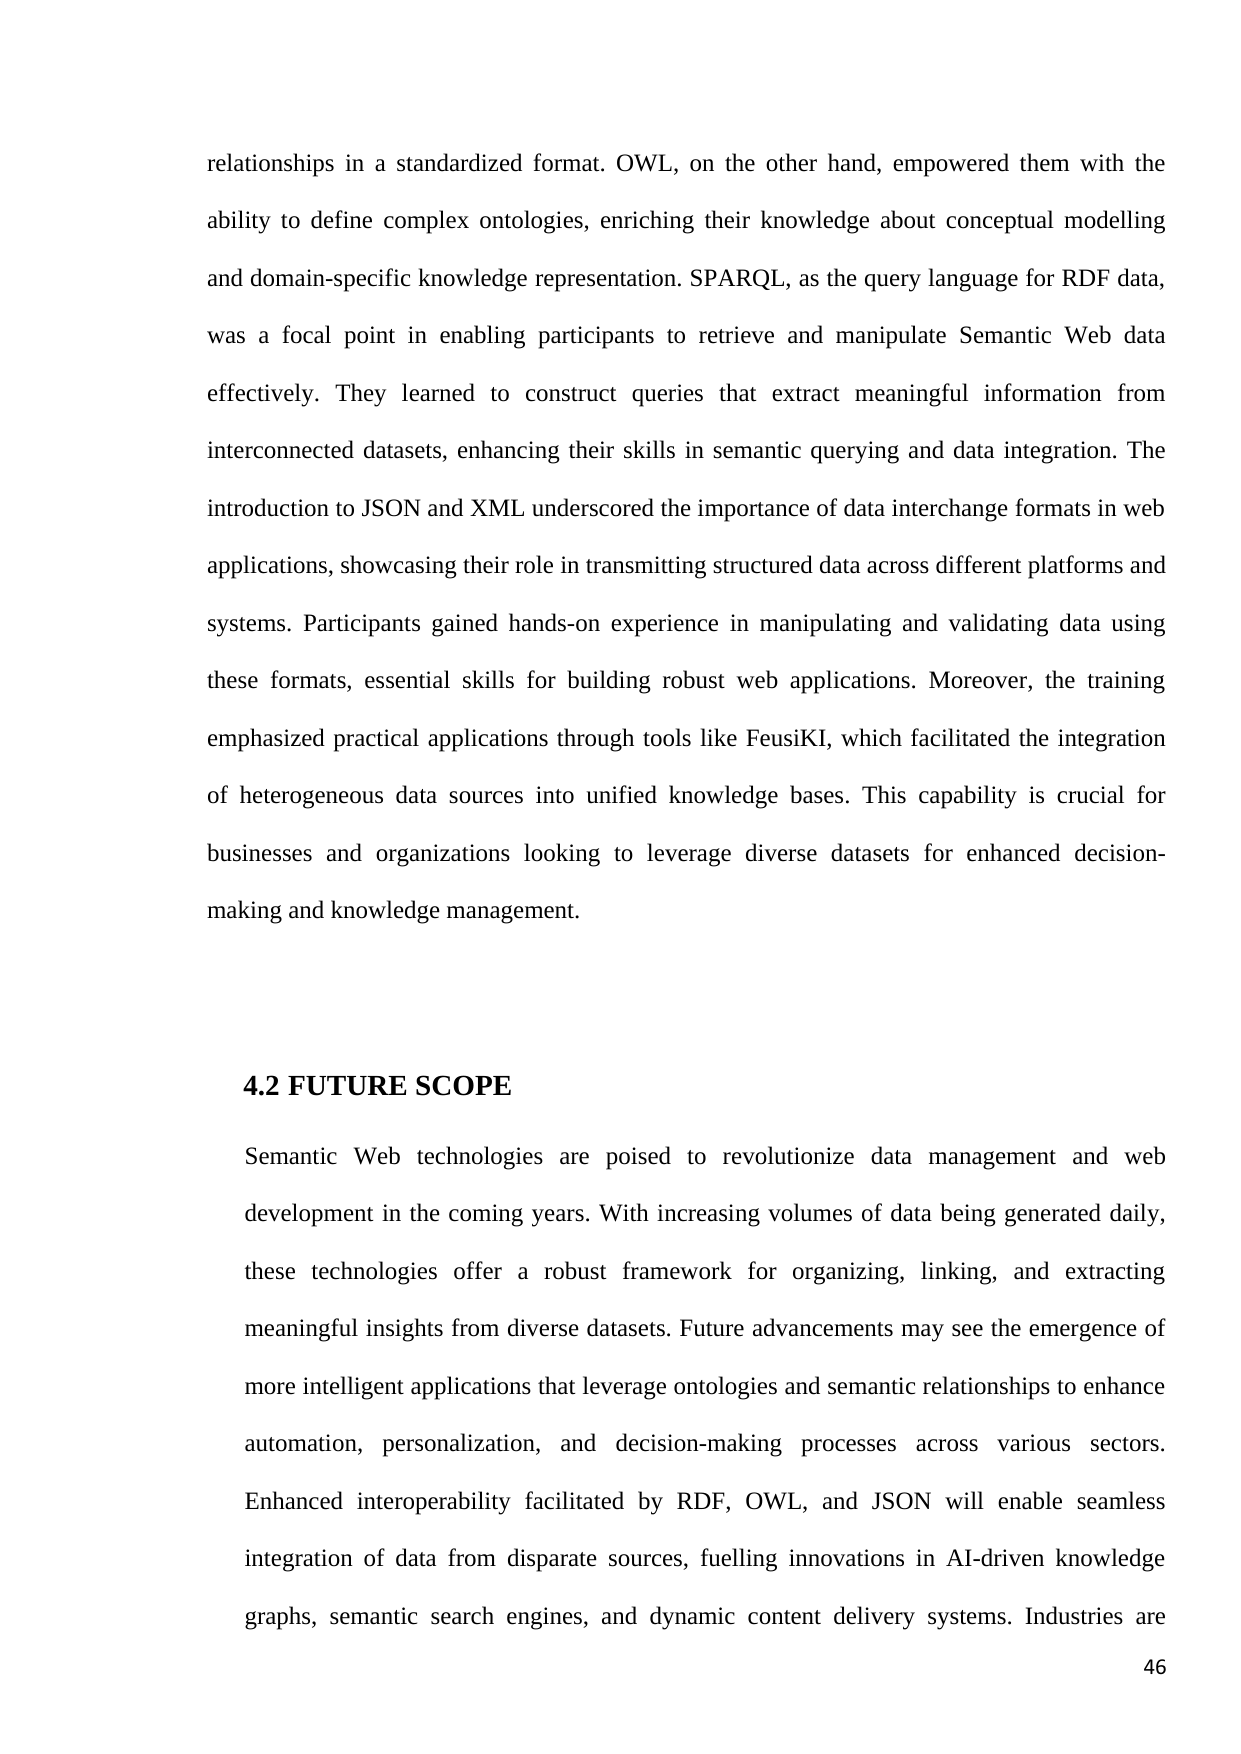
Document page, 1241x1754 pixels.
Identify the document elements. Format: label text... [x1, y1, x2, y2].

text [244, 1141, 1166, 1629]
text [207, 148, 1166, 924]
list FUTURE SCOPE [243, 1068, 1166, 1102]
